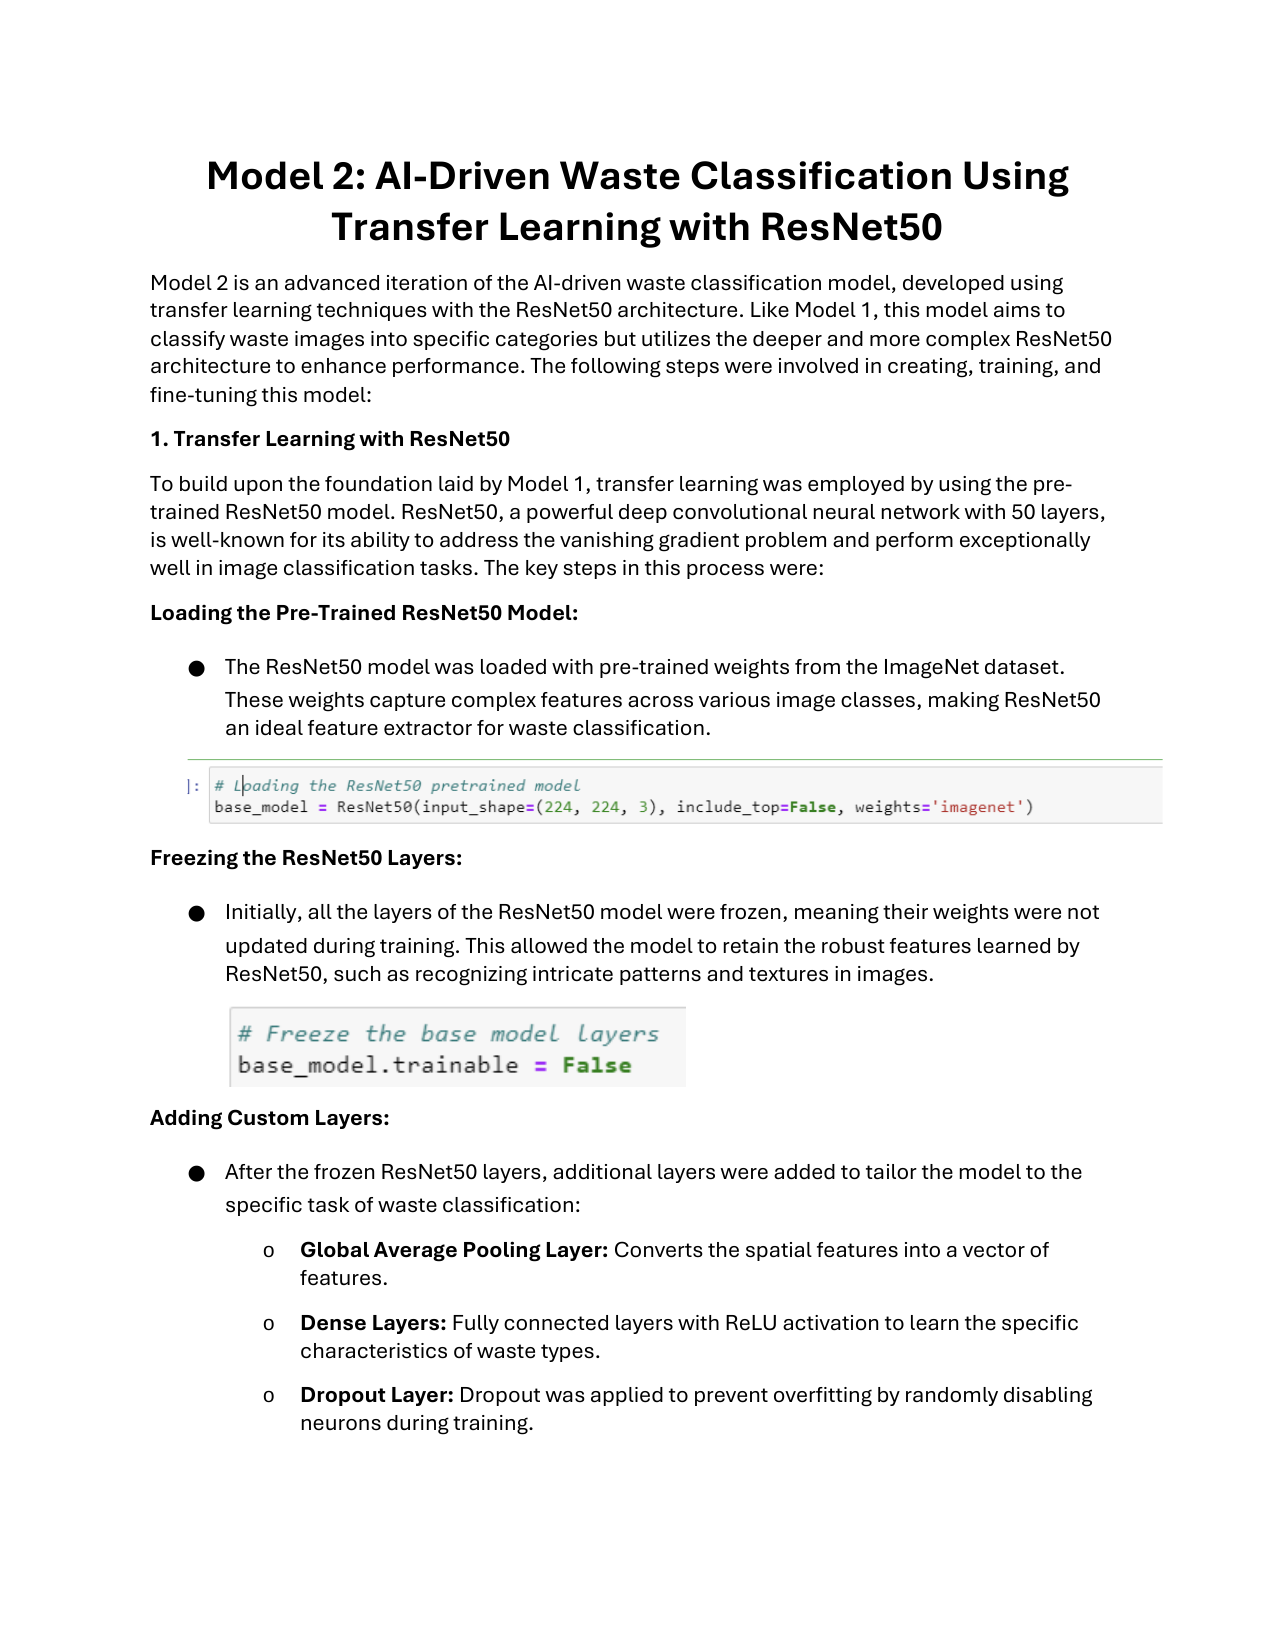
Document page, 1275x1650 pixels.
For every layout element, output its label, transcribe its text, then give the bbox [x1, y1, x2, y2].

text Adding Custom Layers: [150, 1104, 1125, 1132]
list After the frozen ResNet50 layers, additional layers were added to tailor the model to the specific task of waste classification: [187, 1148, 1125, 1219]
list The ResNet50 model was loaded with pre-trained weights from the ImageNet dataset. These weights capture complex features across various image classes, making ResNet50 an ideal feature extractor for waste classification. [187, 643, 1125, 742]
text To build upon the foundation laid by Model 1, transfer learning was employed by using the pre-trained ResNet50 model. ResNet50, a powerful deep convolutional neural network with 50 layers, is well-known for its ability to address the vanishing gradient problem and perform exceptionally well in image classification tasks. The key steps in this process were: [150, 470, 1125, 582]
text Freezing the ResNet50 Layers: [150, 844, 1125, 872]
text 1. Transfer Learning with ResNet50 [150, 425, 1125, 453]
list Dropout Layer: Dropout was applied to prevent overfitting by randomly disabling neurons during training. [262, 1381, 1125, 1437]
text Model 2 is an advanced iteration of the AI-driven waste classification model, developed using transfer learning techniques with the ResNet50 architecture. Like Model 1, this model aims to classify waste images into specific categories but utilizes the deeper and more complex ResNet50 architecture to enhance performance. The following steps were involved in creating, training, and fine-tuning this model: [150, 268, 1125, 408]
picture [187, 758, 1163, 828]
list Initially, all the layers of the ResNet50 model were frozen, meaning their weights were not updated during training. This allowed the model to retain the robust features learned by ResNet50, such as recognizing intricate patterns and textures in images. [187, 889, 1125, 988]
text Model 2: AI-Driven Waste Classification Using Transfer Learning with ResNet50 [150, 150, 1125, 252]
picture [225, 1004, 686, 1087]
list Global Average Pooling Layer: Converts the spatial features into a vector of features. [262, 1236, 1125, 1292]
text Loading the Pre-Trained ResNet50 Model: [150, 598, 1125, 627]
list Dense Layers: Fully connected layers with ReLU activation to learn the specific characteristics of waste types. [262, 1308, 1125, 1364]
